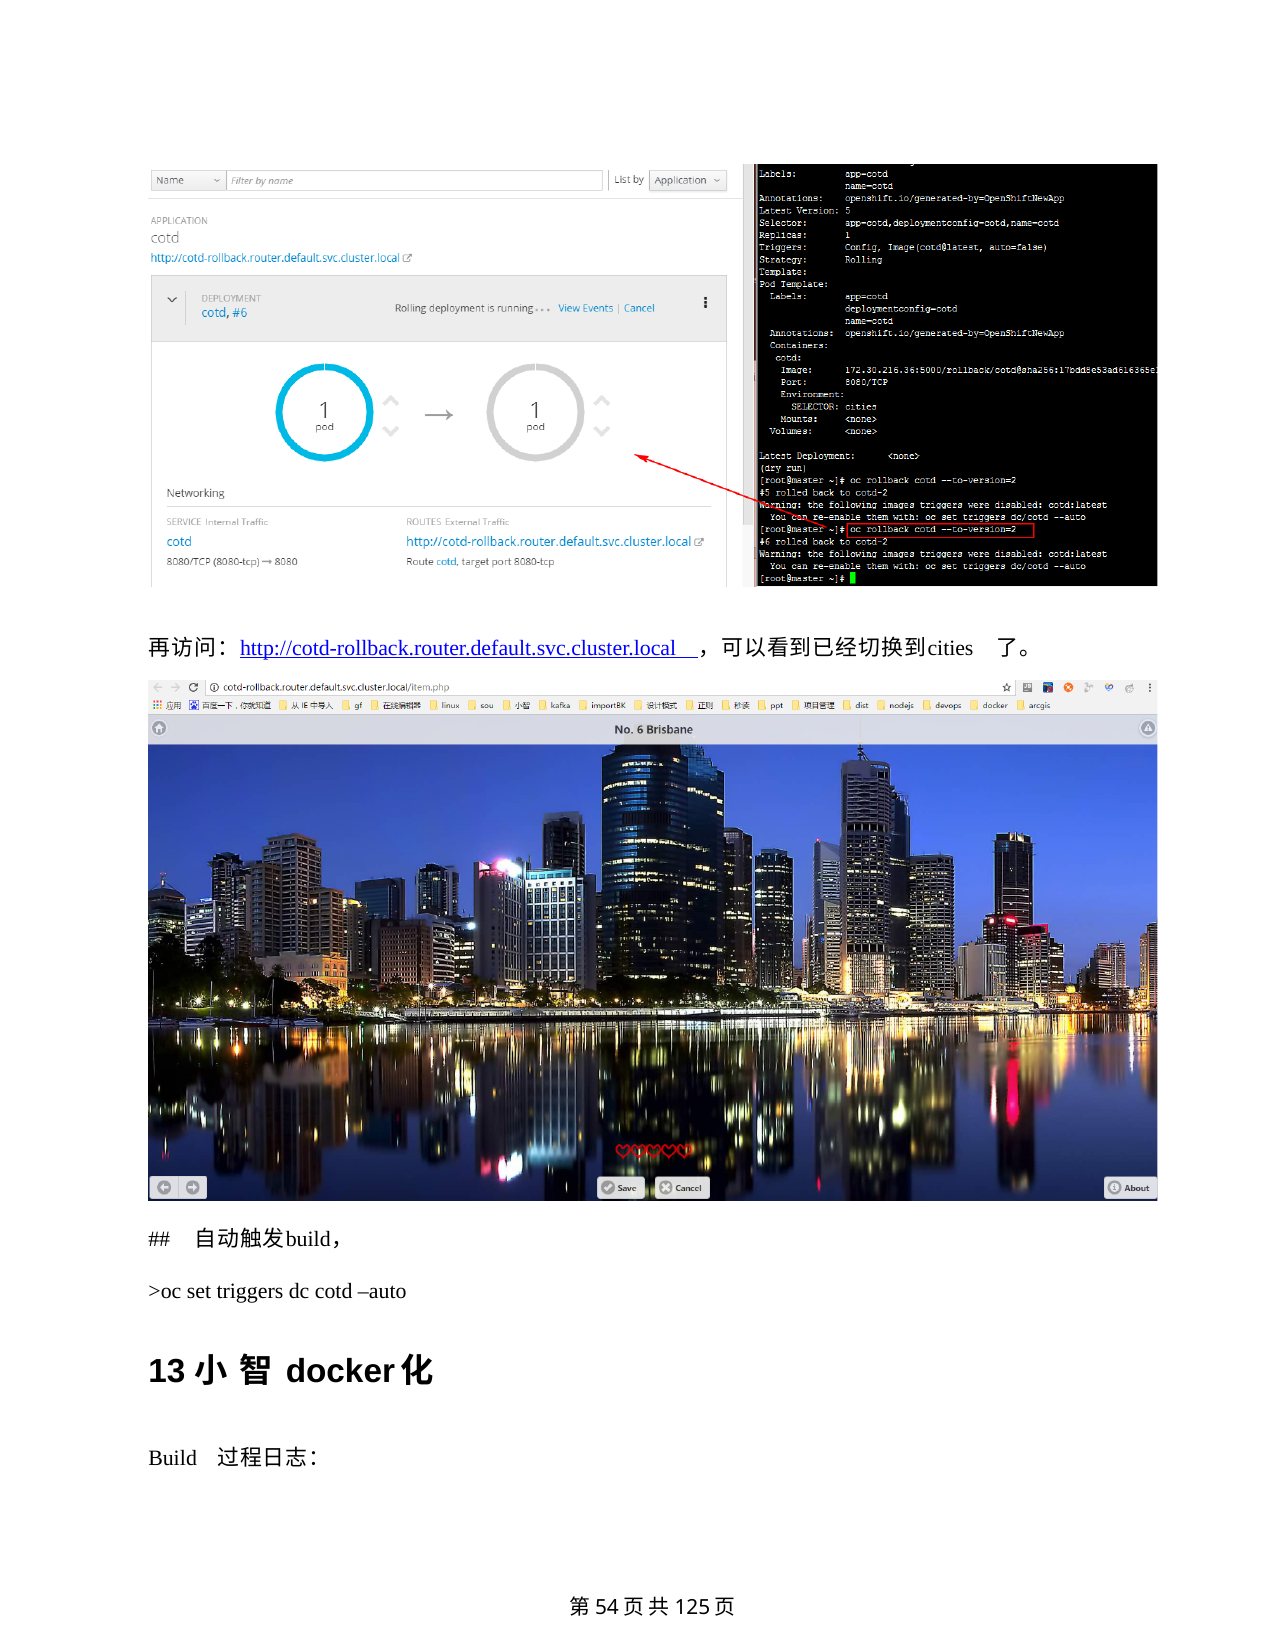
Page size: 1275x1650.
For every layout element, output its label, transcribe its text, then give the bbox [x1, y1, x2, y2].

subtitle 小智docker化 [148, 1330, 1156, 1405]
picture [148, 680, 1158, 1201]
text 再访问：http://cotd-rollback.router.default.svc.cluster.local，可以看到已经切换到cities了。 [148, 627, 1156, 665]
text >oc set triggers dc cotd –auto [148, 1272, 1156, 1309]
text Build过程日志： [148, 1437, 1156, 1475]
picture [148, 164, 1158, 587]
text ## 自动触发build， [148, 1218, 1156, 1256]
